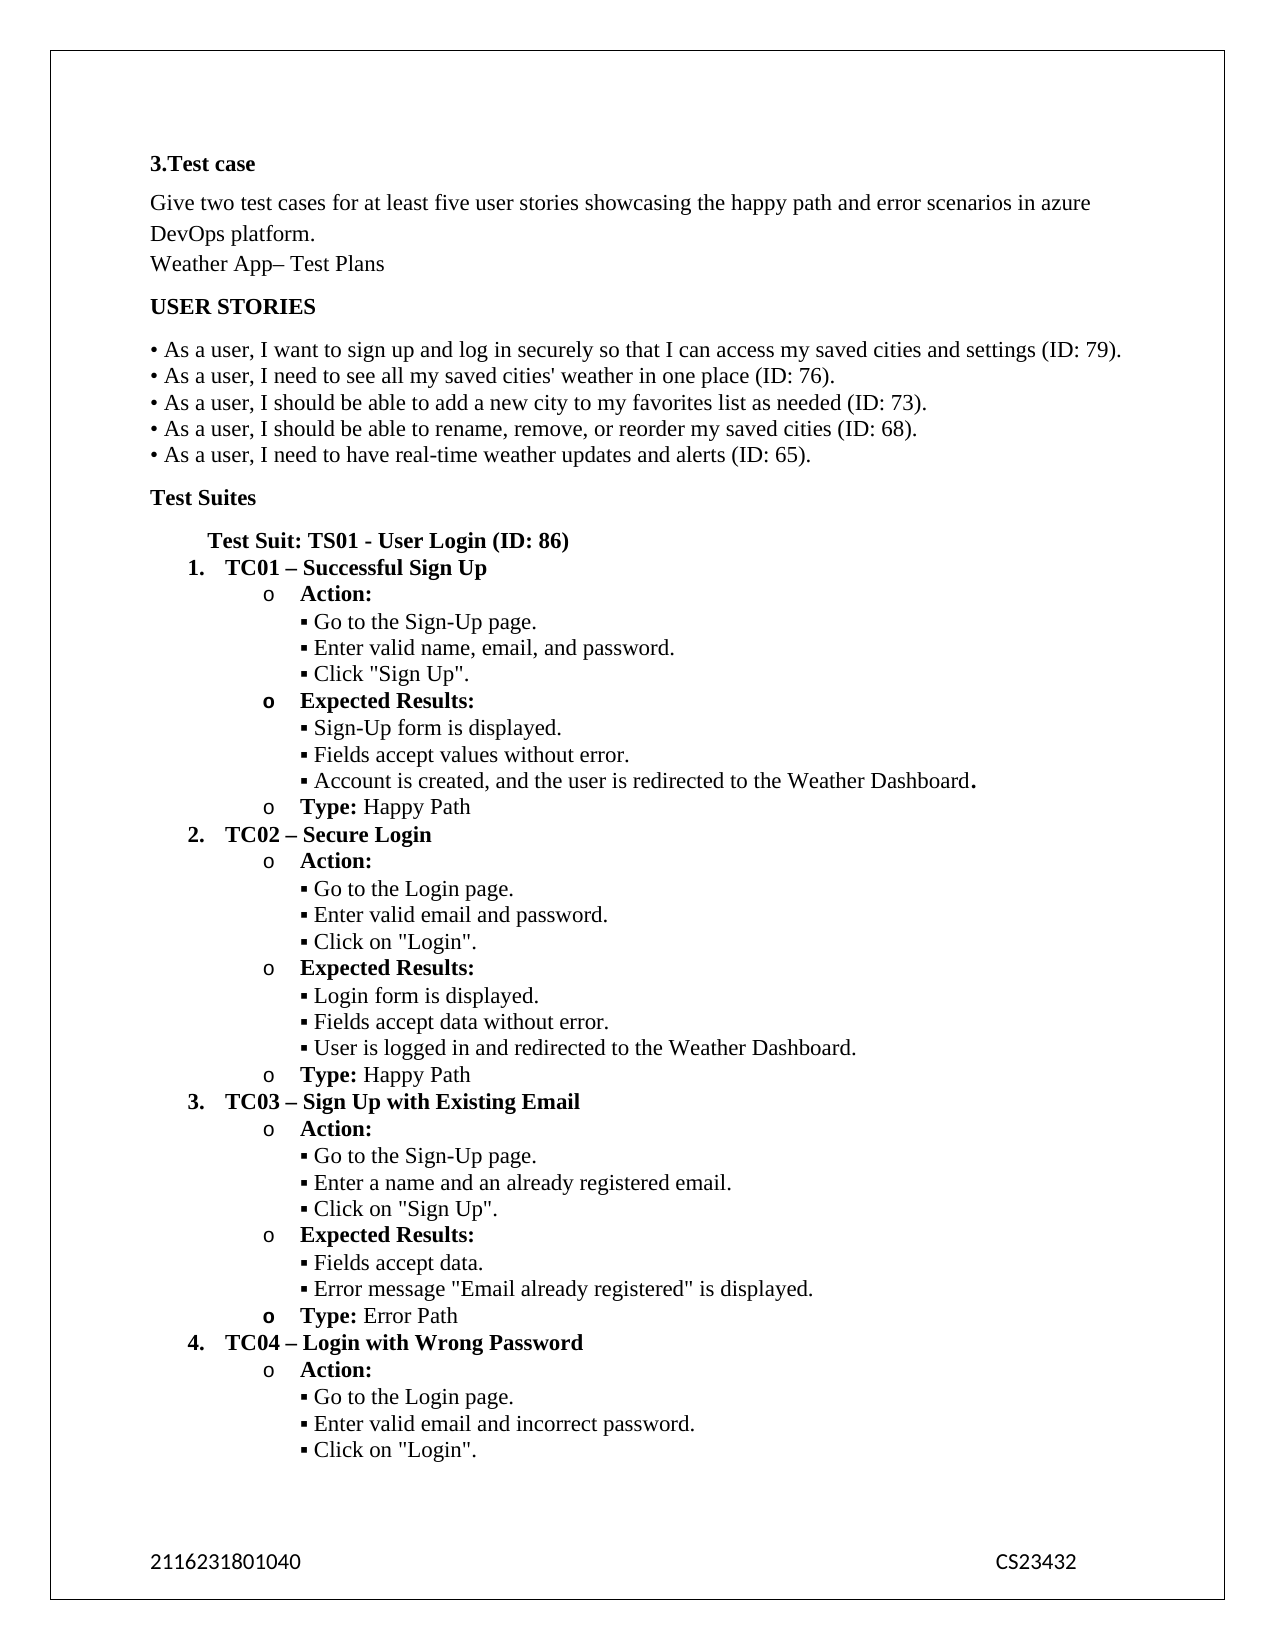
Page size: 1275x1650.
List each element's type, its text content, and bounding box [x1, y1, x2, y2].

list Action: ▪ Go to the Sign-Up page. ▪ Enter a name and an already registered email. ▪ Click on "Sign Up". [262, 1115, 1125, 1221]
list TC03 – Sign Up with Existing Email [187, 1088, 1125, 1115]
text Weather App– Test Plans [150, 250, 1125, 276]
list Expected Results: ▪ Login form is displayed. ▪ Fields accept data without error. ▪ User is logged in and redirected to the Weather Dashboard. [262, 954, 1125, 1061]
list Action: ▪ Go to the Login page. ▪ Enter valid email and incorrect password. ▪ Click on "Login". [262, 1356, 1125, 1462]
text Test Suites [150, 484, 1125, 511]
text Test Suit: TS01 - User Login (ID: 86) [150, 527, 1125, 554]
list Action: ▪ Go to the Login page. ▪ Enter valid email and password. ▪ Click on "Login". [262, 847, 1125, 954]
list Type: Happy Path [262, 793, 1125, 821]
text 3.Test case [150, 150, 1125, 176]
list Type: Happy Path [262, 1061, 1125, 1088]
list TC01 – Successful Sign Up [187, 554, 1125, 580]
list Expected Results: ▪ Sign-Up form is displayed. ▪ Fields accept values without error. ▪ Account is created, and the user is redirected to the Weather Dashboard. [262, 687, 1125, 793]
list Expected Results: ▪ Fields accept data. ▪ Error message "Email already registered" is displayed. [262, 1221, 1125, 1302]
list TC04 – Login with Wrong Password [187, 1329, 1125, 1356]
list Type: Error Path [262, 1302, 1125, 1329]
text Give two test cases for at least five user stories showcasing the happy path and error scenarios in azure DevOps platform. [150, 189, 1125, 246]
list Action: ▪ Go to the Sign-Up page. ▪ Enter valid name, email, and password. ▪ Click "Sign Up". [262, 580, 1125, 687]
text USER STORIES [150, 293, 1125, 319]
text • As a user, I want to sign up and log in securely so that I can access my saved cities and settings (ID: 79). • As a user, I need to see all my saved cities' weather in one place (ID: 76). • As a user, I should be able to add a new city to my favorites list as needed (ID: 73). • As a user, I should be able to rename, remove, or reorder my saved cities (ID: 68). • As a user, I need to have real-time weather updates and alerts (ID: 65). [150, 336, 1125, 468]
list TC02 – Secure Login [187, 821, 1125, 847]
